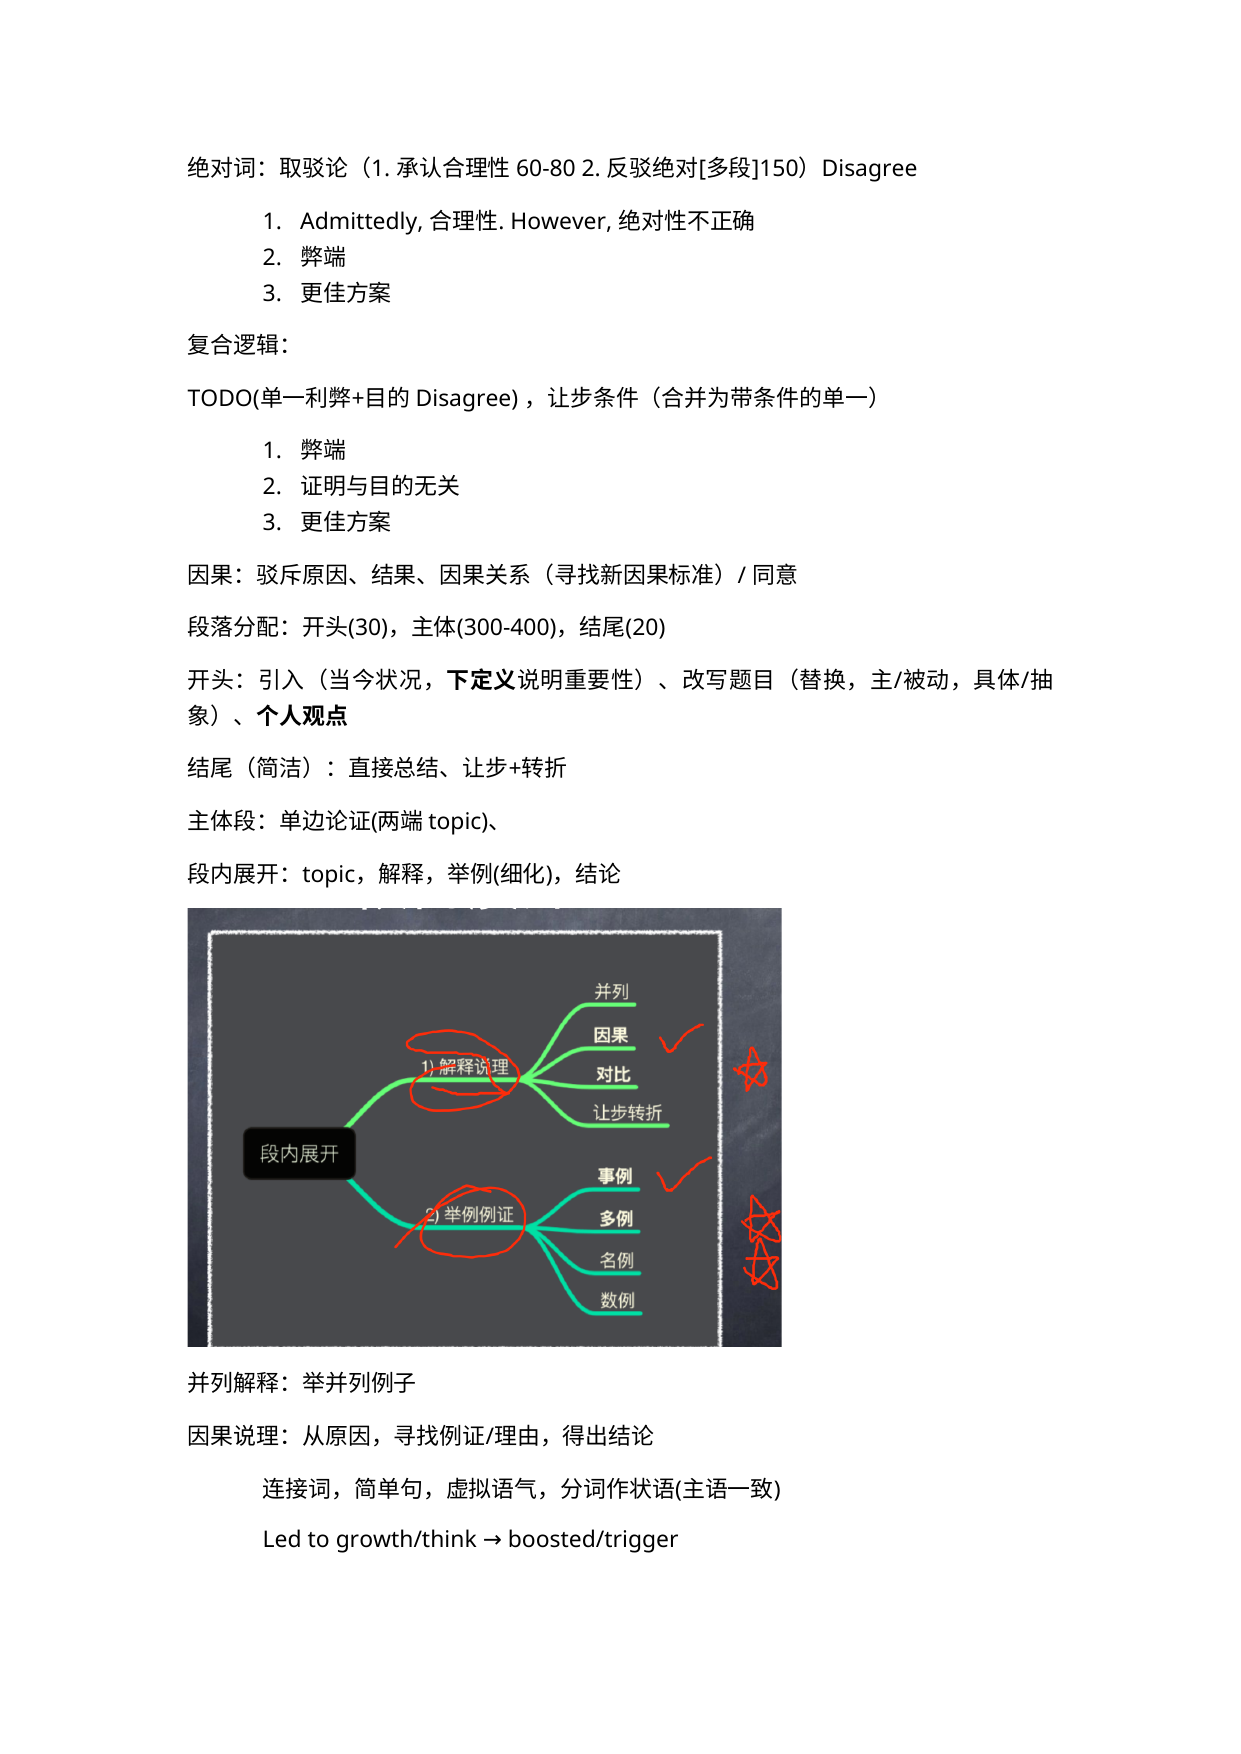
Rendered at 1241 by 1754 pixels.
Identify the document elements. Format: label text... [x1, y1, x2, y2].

text 结尾（简洁）：直接总结、让步+转折 [187, 750, 1053, 784]
text 因果：驳斥原因、结果、因果关系（寻找新因果标准）/ 同意 [187, 557, 1053, 590]
text 开头：引入（当今状况，下定义说明重要性）、改写题目（替换，主/被动，具体/抽象）、个人观点 [187, 662, 1053, 731]
text Led to growth/think → boosted/trigger [187, 1523, 1053, 1554]
list 更佳方案 [262, 504, 1053, 537]
text 主体段：单边论证(两端topic)、 [187, 803, 1053, 836]
text 复合逻辑： [187, 327, 1053, 360]
list 更佳方案 [262, 274, 1053, 308]
text 绝对词：取驳论（1. 承认合理性 60-80 2. 反驳绝对[多段]150）Disagree [187, 150, 1053, 183]
list 证明与目的无关 [262, 468, 1053, 501]
list Admittedly, 合理性. However, 绝对性不正确 [262, 203, 1053, 236]
list 弊端 [262, 238, 1053, 272]
picture [187, 908, 782, 1347]
text 段内展开：topic，解释，举例(细化)，结论 [187, 856, 1053, 889]
text TODO(单一利弊+目的 Disagree) ，让步条件（合并为带条件的单一） [187, 379, 1053, 413]
text 并列解释：举并列例子 [187, 1365, 1053, 1398]
text 段落分配：开头(30)，主体(300-400)，结尾(20) [187, 609, 1053, 643]
text 因果说理：从原因，寻找例证/理由，得出结论 [187, 1418, 1053, 1451]
list 弊端 [262, 432, 1053, 466]
text 连接词，简单句，虚拟语气，分词作状语(主语一致) [187, 1470, 1053, 1504]
